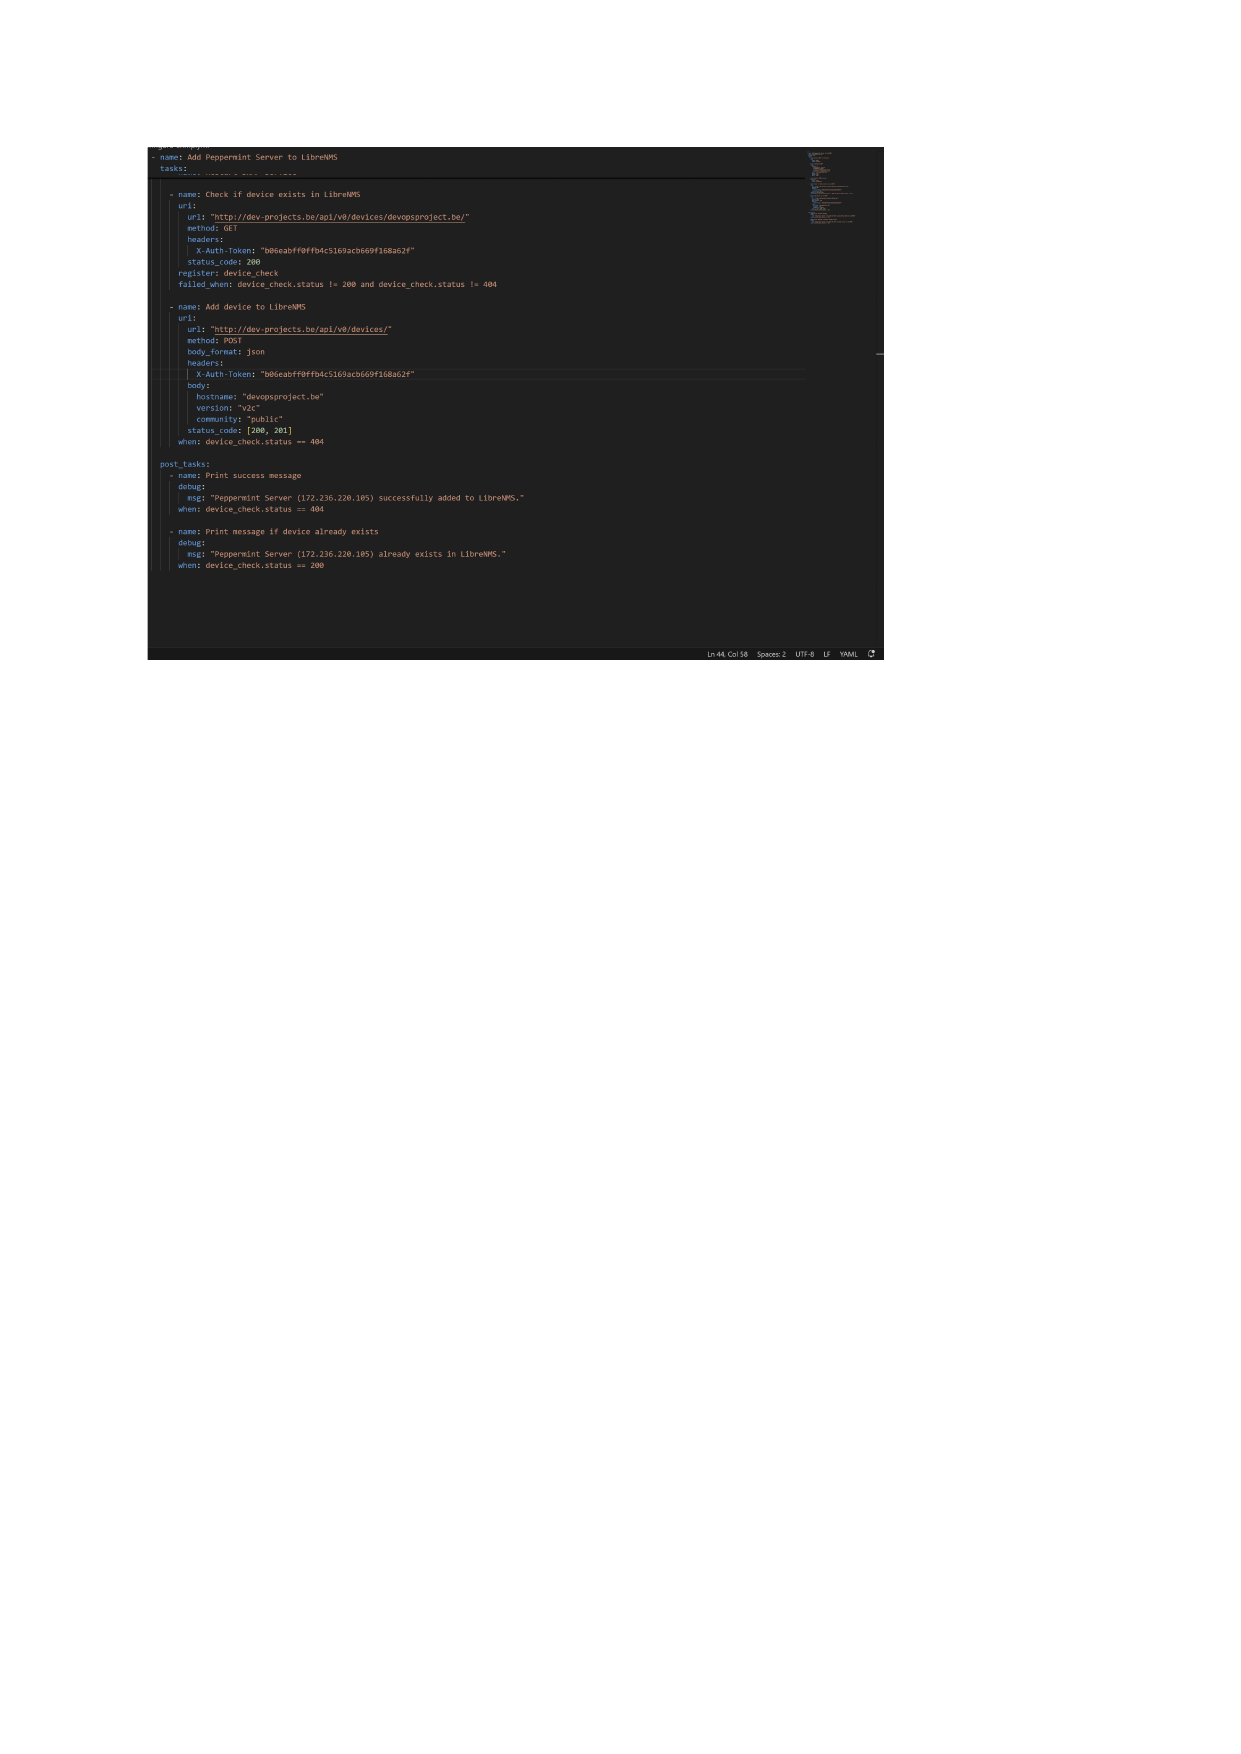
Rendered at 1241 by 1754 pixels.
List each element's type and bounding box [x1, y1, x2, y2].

picture [147, 147, 884, 660]
